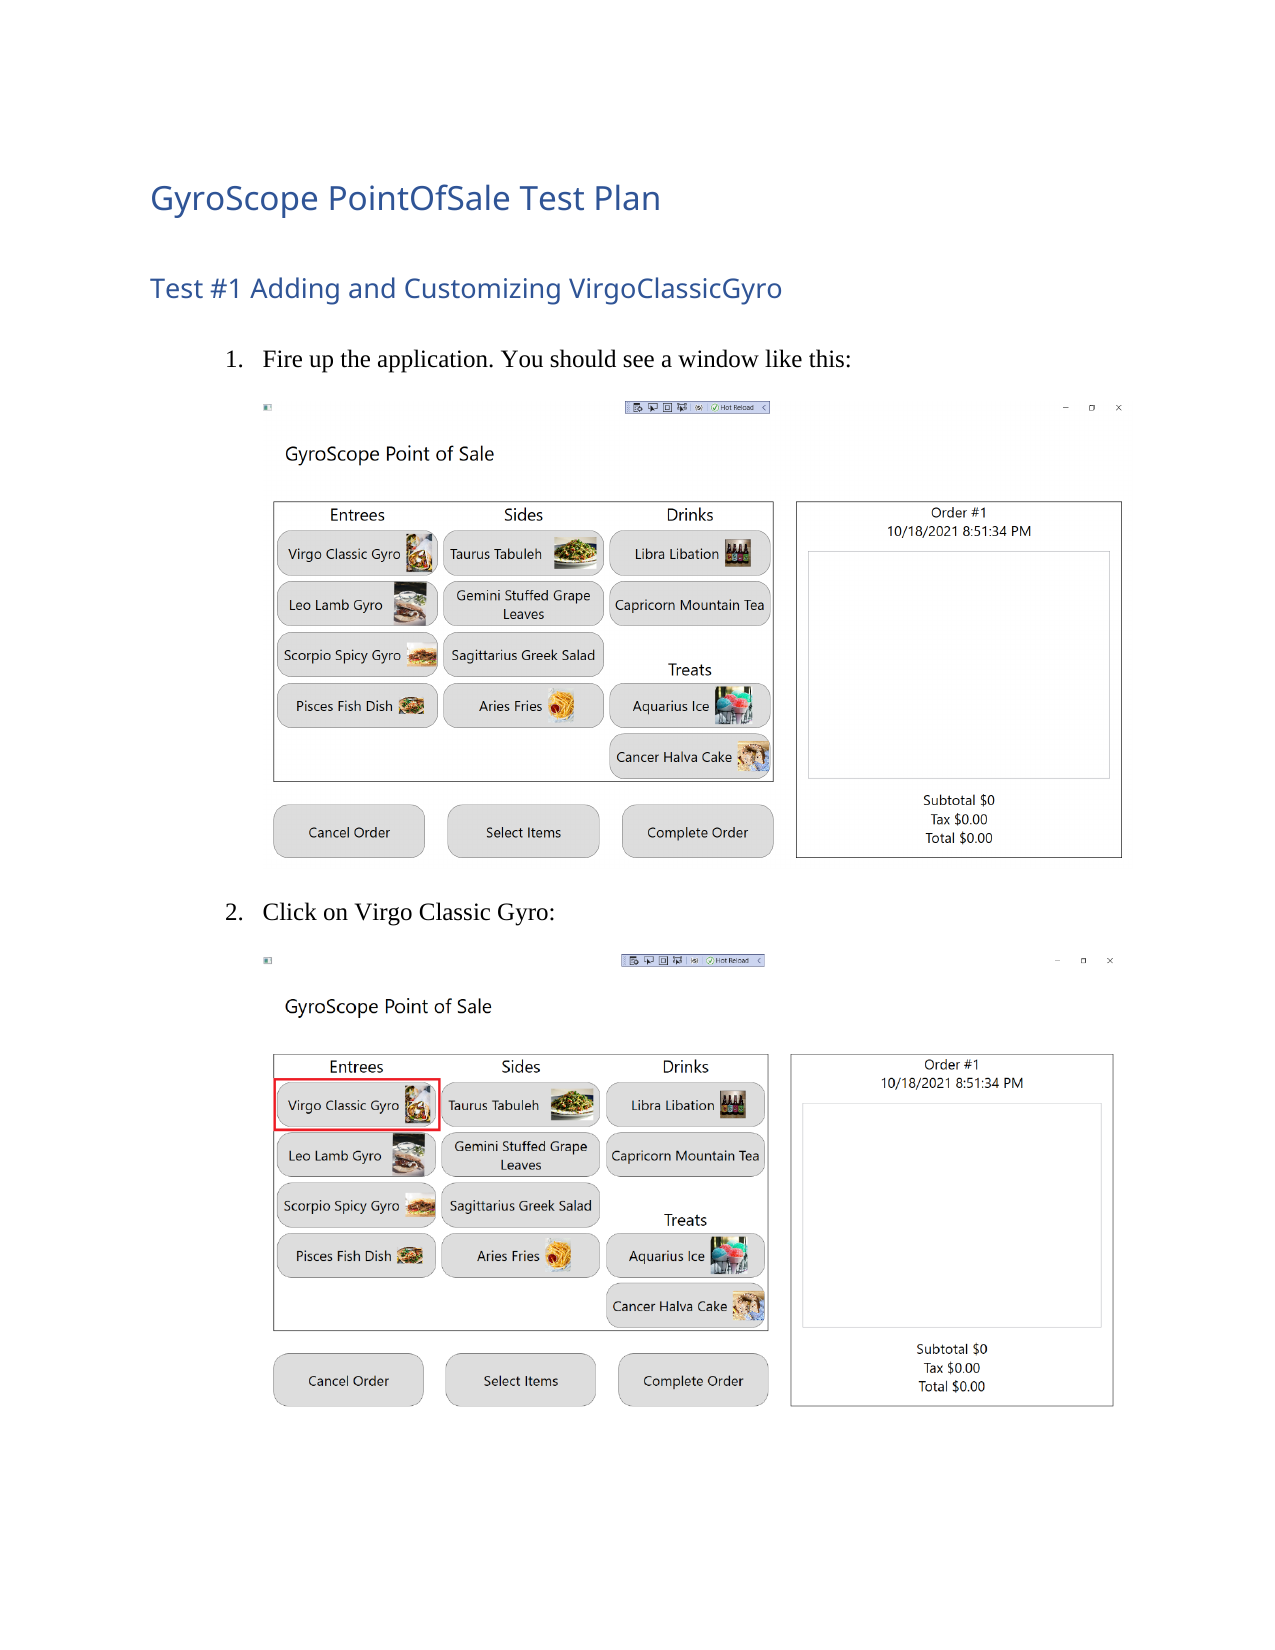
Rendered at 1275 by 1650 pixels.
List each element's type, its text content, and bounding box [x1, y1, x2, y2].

list Fire up the application. You should see a window like this: [225, 344, 1125, 372]
picture [262, 954, 1124, 1417]
list Click on Virgo Classic Gyro: [225, 897, 1125, 926]
subtitle Test #1 Adding and Customizing VirgoClassicGyro [150, 270, 1125, 307]
picture [262, 401, 1133, 869]
subtitle GyroScope PointOfSale Test Plan [150, 175, 1125, 220]
